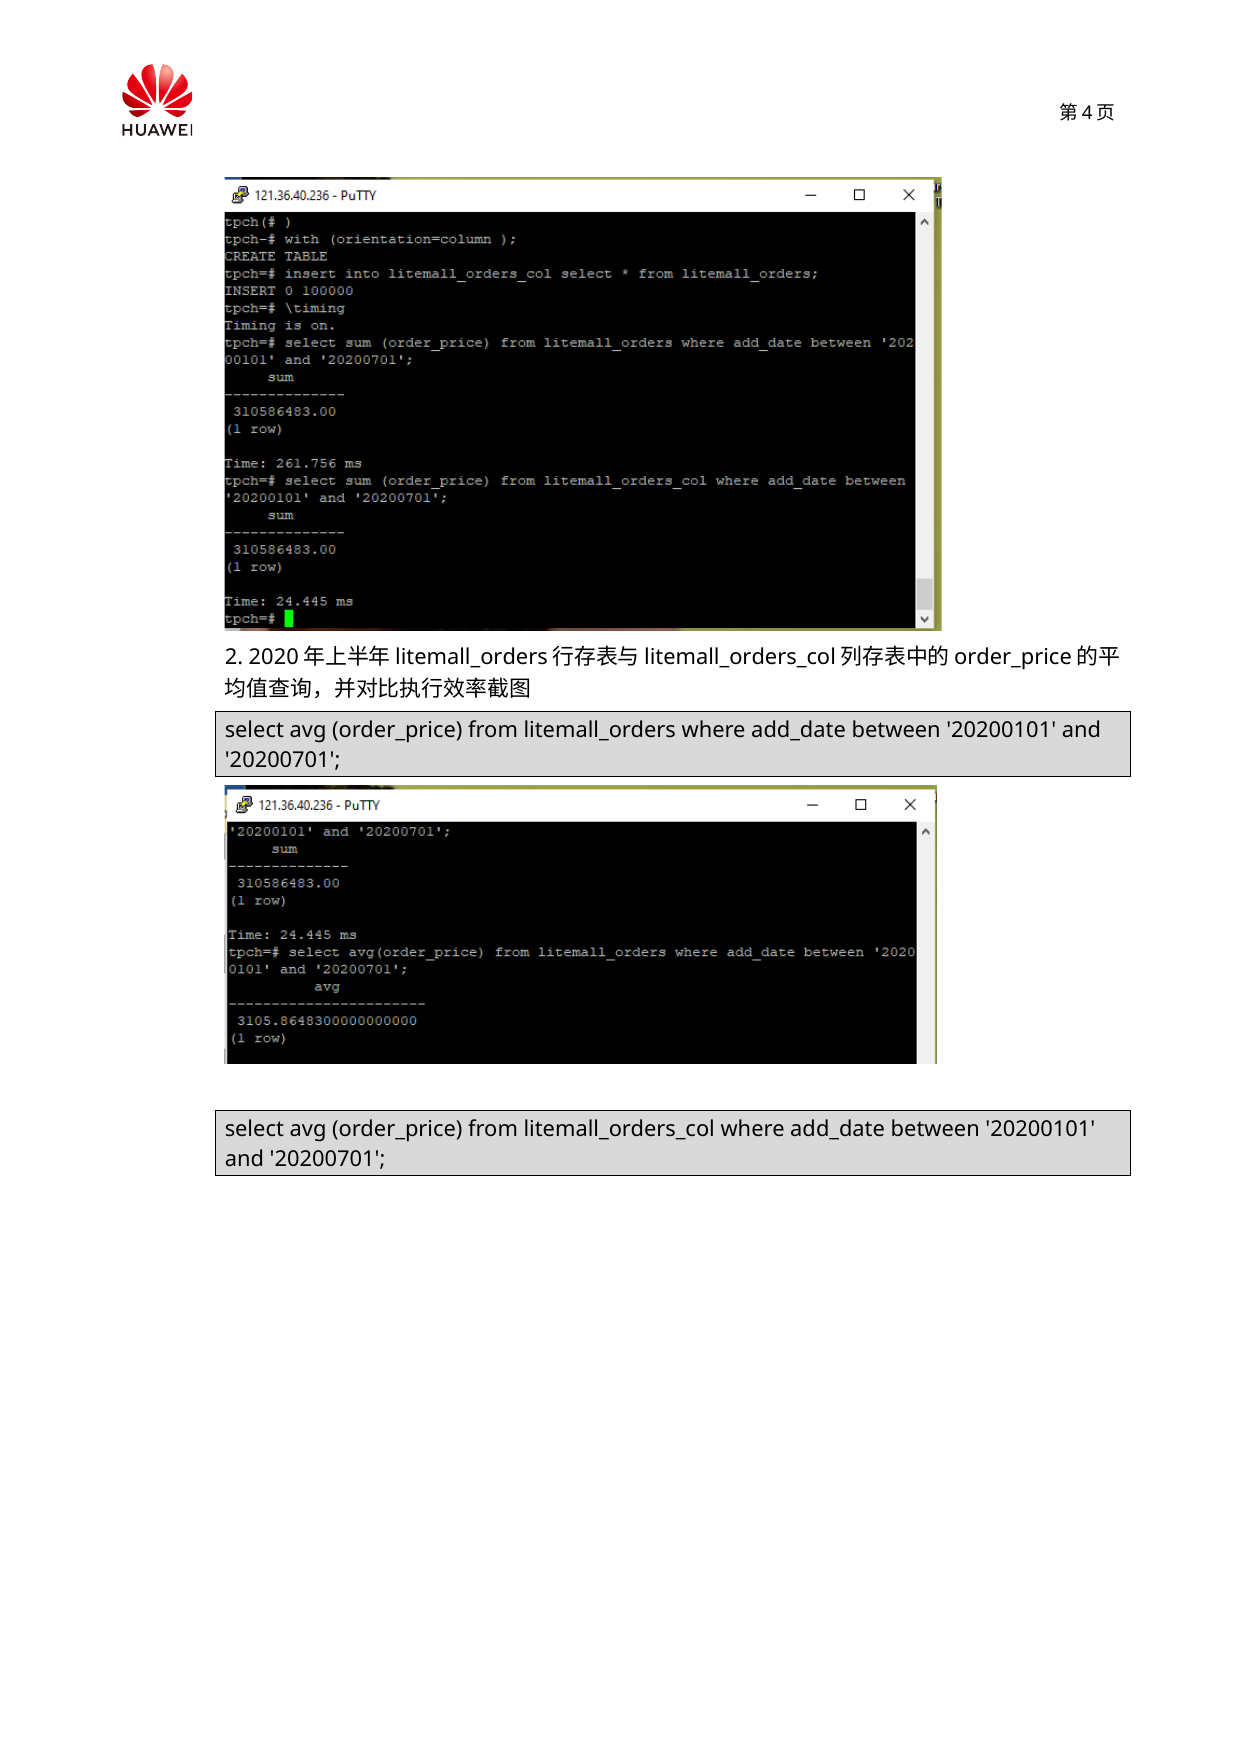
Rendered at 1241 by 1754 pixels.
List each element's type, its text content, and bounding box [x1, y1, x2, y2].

text select avg (order_price) from litemall_orders where add_date between '20200101' and '20200701'; [216, 712, 1130, 776]
picture [122, 64, 193, 136]
text 2. 2020年上半年litemall_orders行存表与litemall_orders_col列存表中的order_price的平均值查询，并对比执行效率截图 [224, 639, 1122, 703]
text select avg (order_price) from litemall_orders_col where add_date between '20200101' and '20200701'; [216, 1111, 1130, 1175]
picture [224, 785, 937, 1064]
picture [224, 177, 942, 631]
